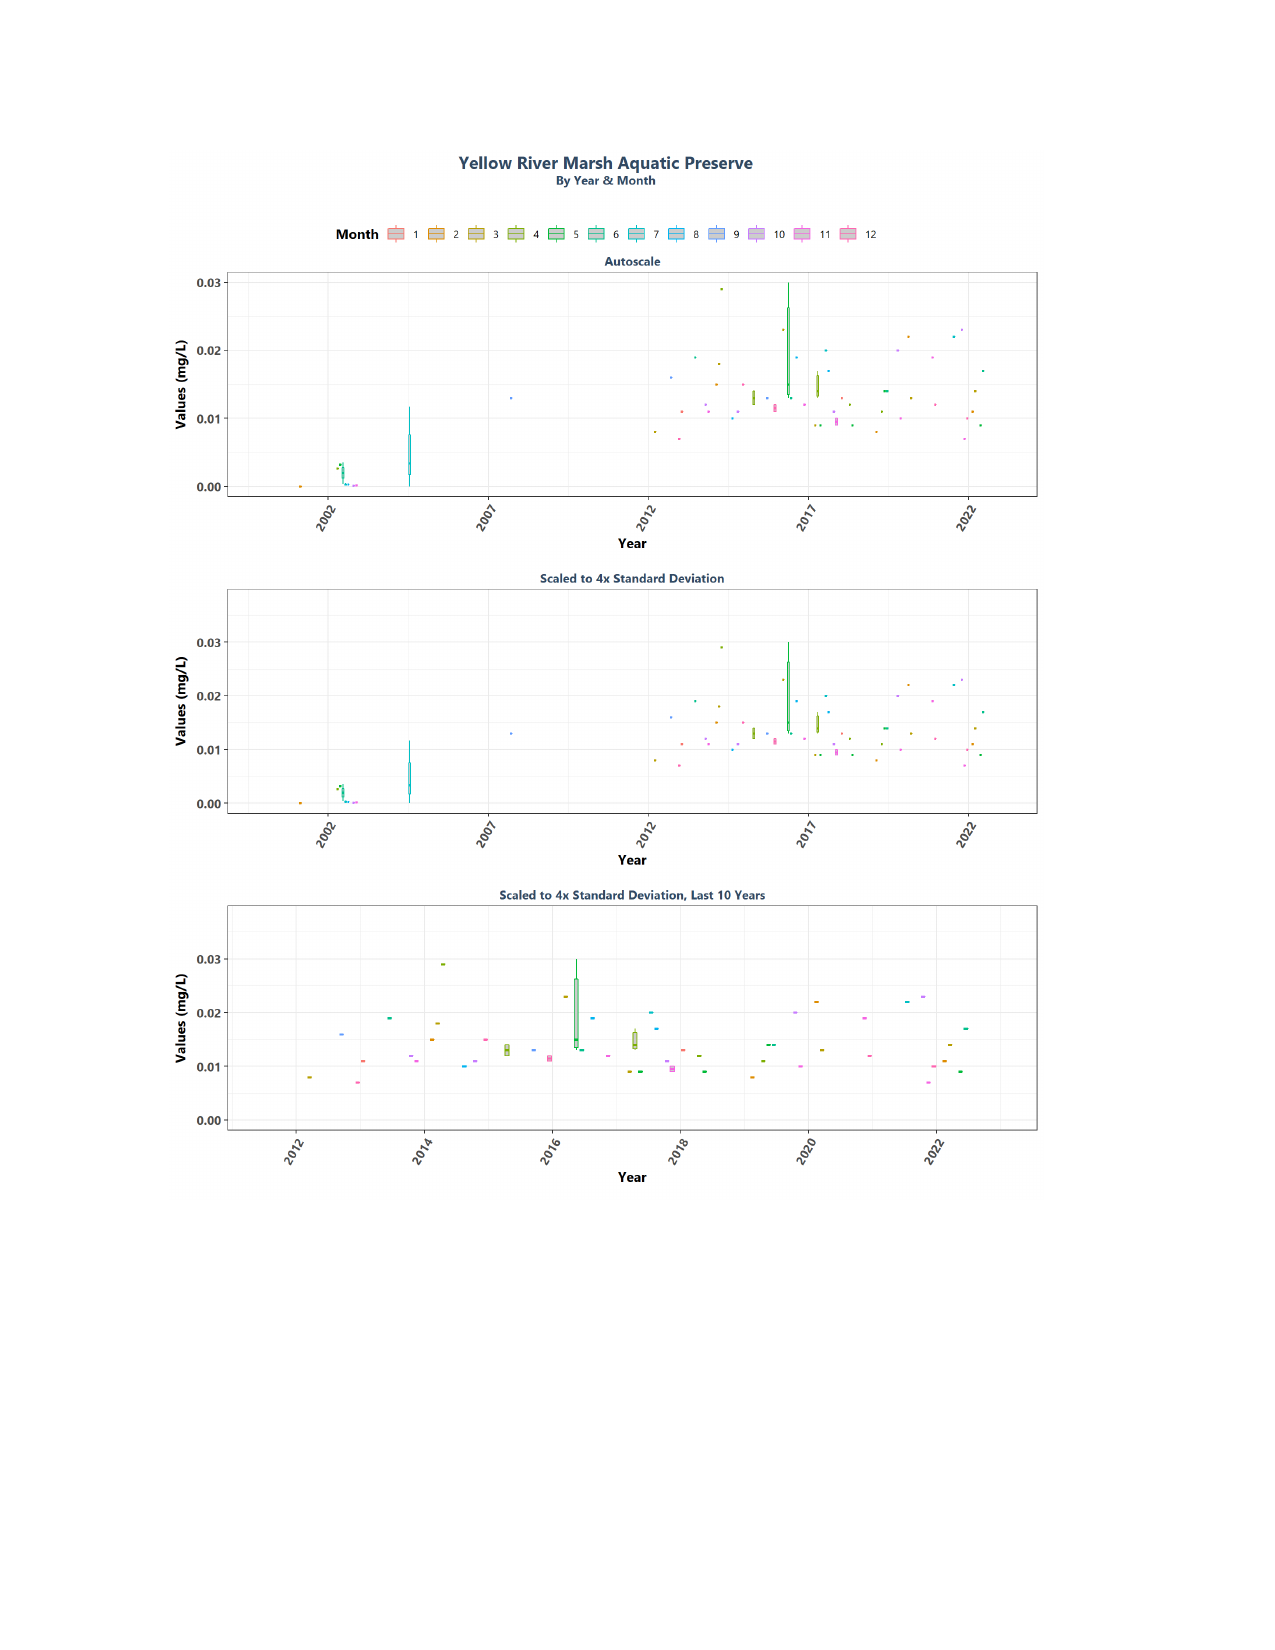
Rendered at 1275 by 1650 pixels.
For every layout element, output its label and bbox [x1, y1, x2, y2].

picture [168, 150, 1044, 1200]
